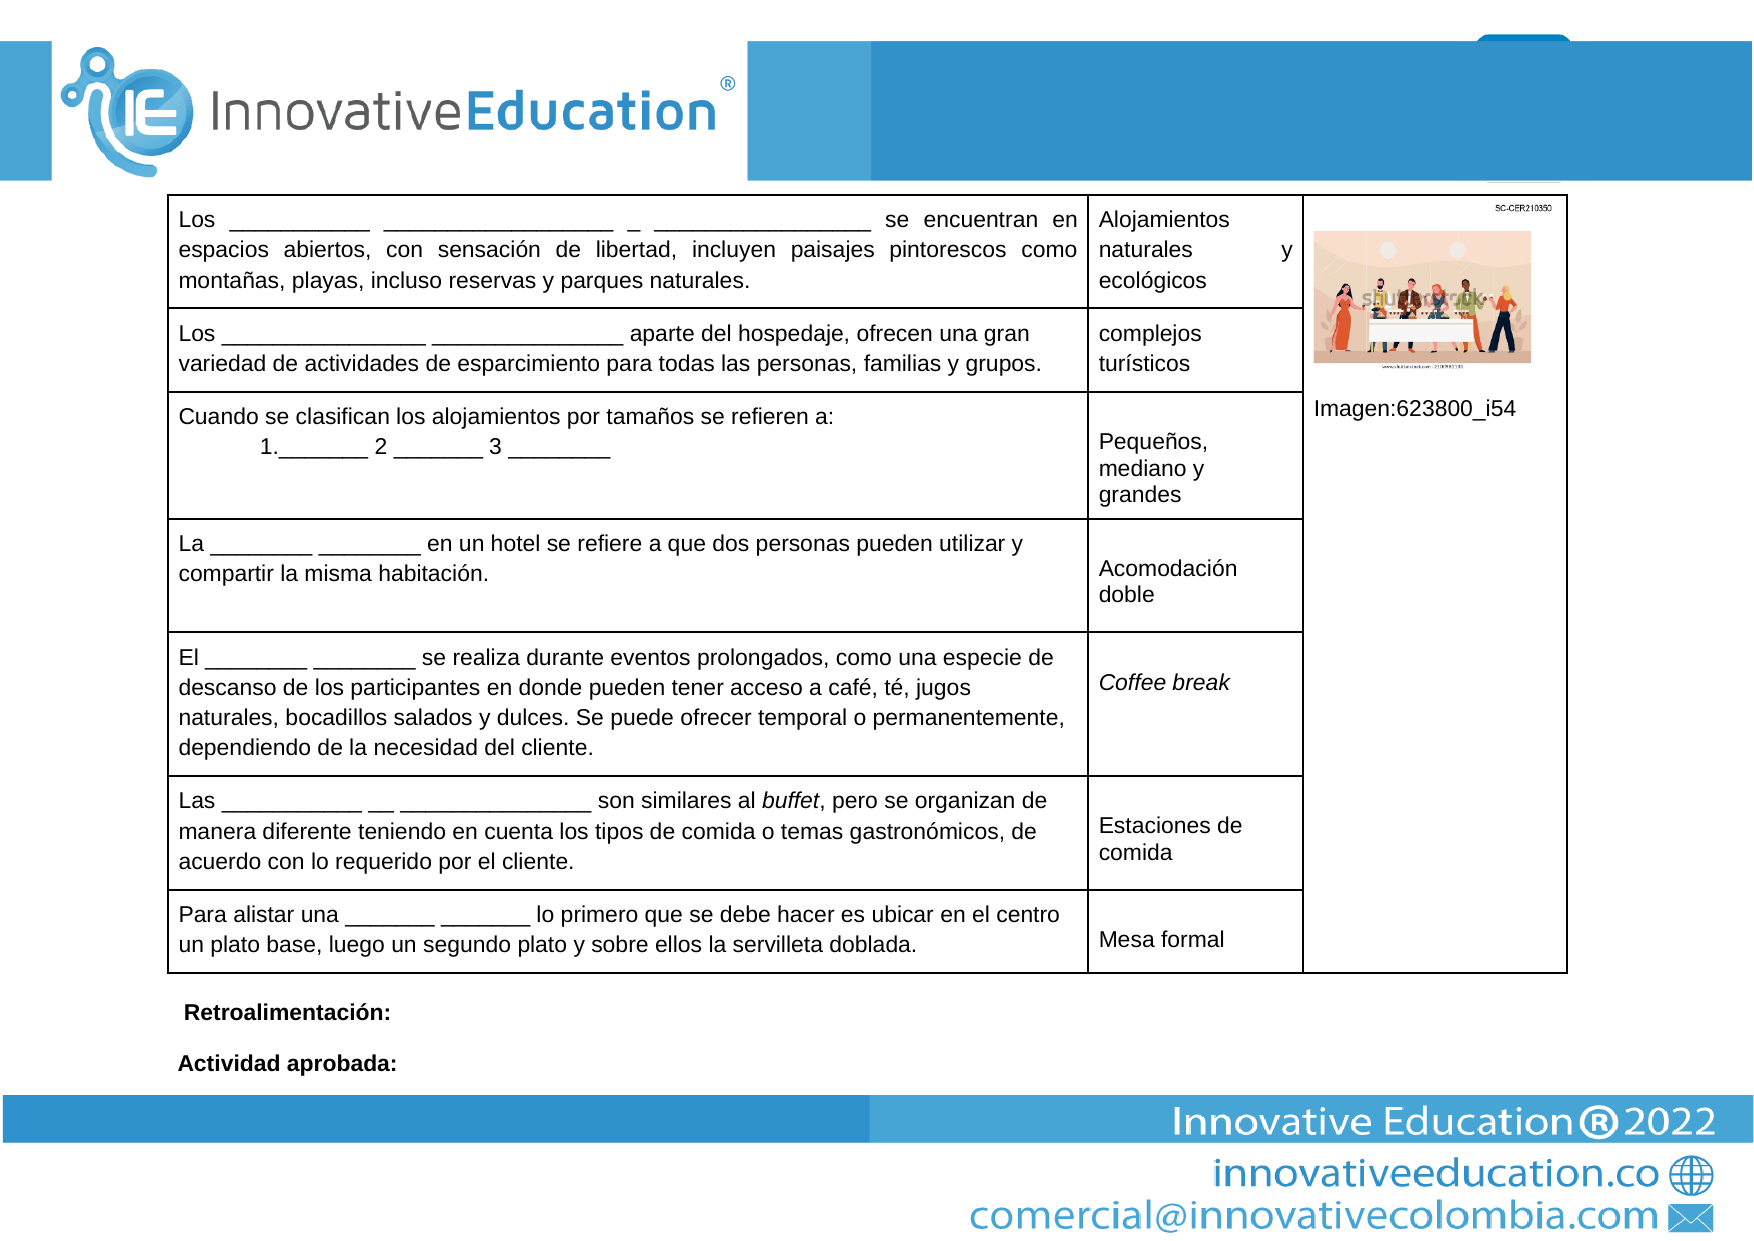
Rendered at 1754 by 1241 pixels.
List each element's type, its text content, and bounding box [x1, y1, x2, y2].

table_cell Para alistar una _______ _______ lo primero que se debe hacer es ubicar en el centro un plato base, luego un segundo plato y sobre ellos la servilleta doblada. [169, 891, 1087, 972]
table_cell Mesa formal [1089, 891, 1302, 972]
table_cell Las ___________ __ _______________ son similares al buffet, pero se organizan de manera diferente teniendo en cuenta los tipos de comida o temas gastronómicos, de acuerdo con lo requerido por el cliente. [169, 777, 1087, 888]
table_cell Coffee break [1089, 633, 1302, 775]
text Actividad aprobada: [177, 1050, 1577, 1077]
table_cell complejos turísticos [1089, 309, 1302, 391]
table_cell La ________ ________ en un hotel se refiere a que dos personas pueden utilizar y compartir la misma habitación. [169, 520, 1087, 631]
table_cell Los ___________ __________________ _ _________________ se encuentran en espacios abiertos, con sensación de libertad, incluyen paisajes pintorescos como montañas, playas, incluso reservas y parques naturales. [169, 196, 1087, 307]
table_cell Imagen:623800_i54 [1304, 196, 1566, 972]
text Retroalimentación: [177, 999, 1577, 1025]
table_cell Pequeños, mediano y grandes [1089, 393, 1302, 518]
table_cell Cuando se clasifican los alojamientos por tamaños se refieren a: 1._______ 2 _______ 3 ________ [169, 393, 1087, 518]
table_cell Los ________________ _______________ aparte del hospedaje, ofrecen una gran variedad de actividades de esparcimiento para todas las personas, familias y grupos. [169, 309, 1087, 391]
table_cell El ________ ________ se realiza durante eventos prolongados, como una especie de descanso de los participantes en donde pueden tener acceso a café, té, jugos naturales, bocadillos salados y dulces. Se puede ofrecer temporal o permanentemente, dependiendo de la necesidad del cliente. [169, 633, 1087, 775]
picture [2, 1093, 1754, 1239]
picture [0, 28, 1752, 214]
table_cell Alojamientos naturales y ecológicos [1089, 196, 1302, 307]
table_cell Estaciones de comida [1089, 777, 1302, 888]
picture [1313, 231, 1532, 370]
table_cell Acomodación doble [1089, 520, 1302, 631]
